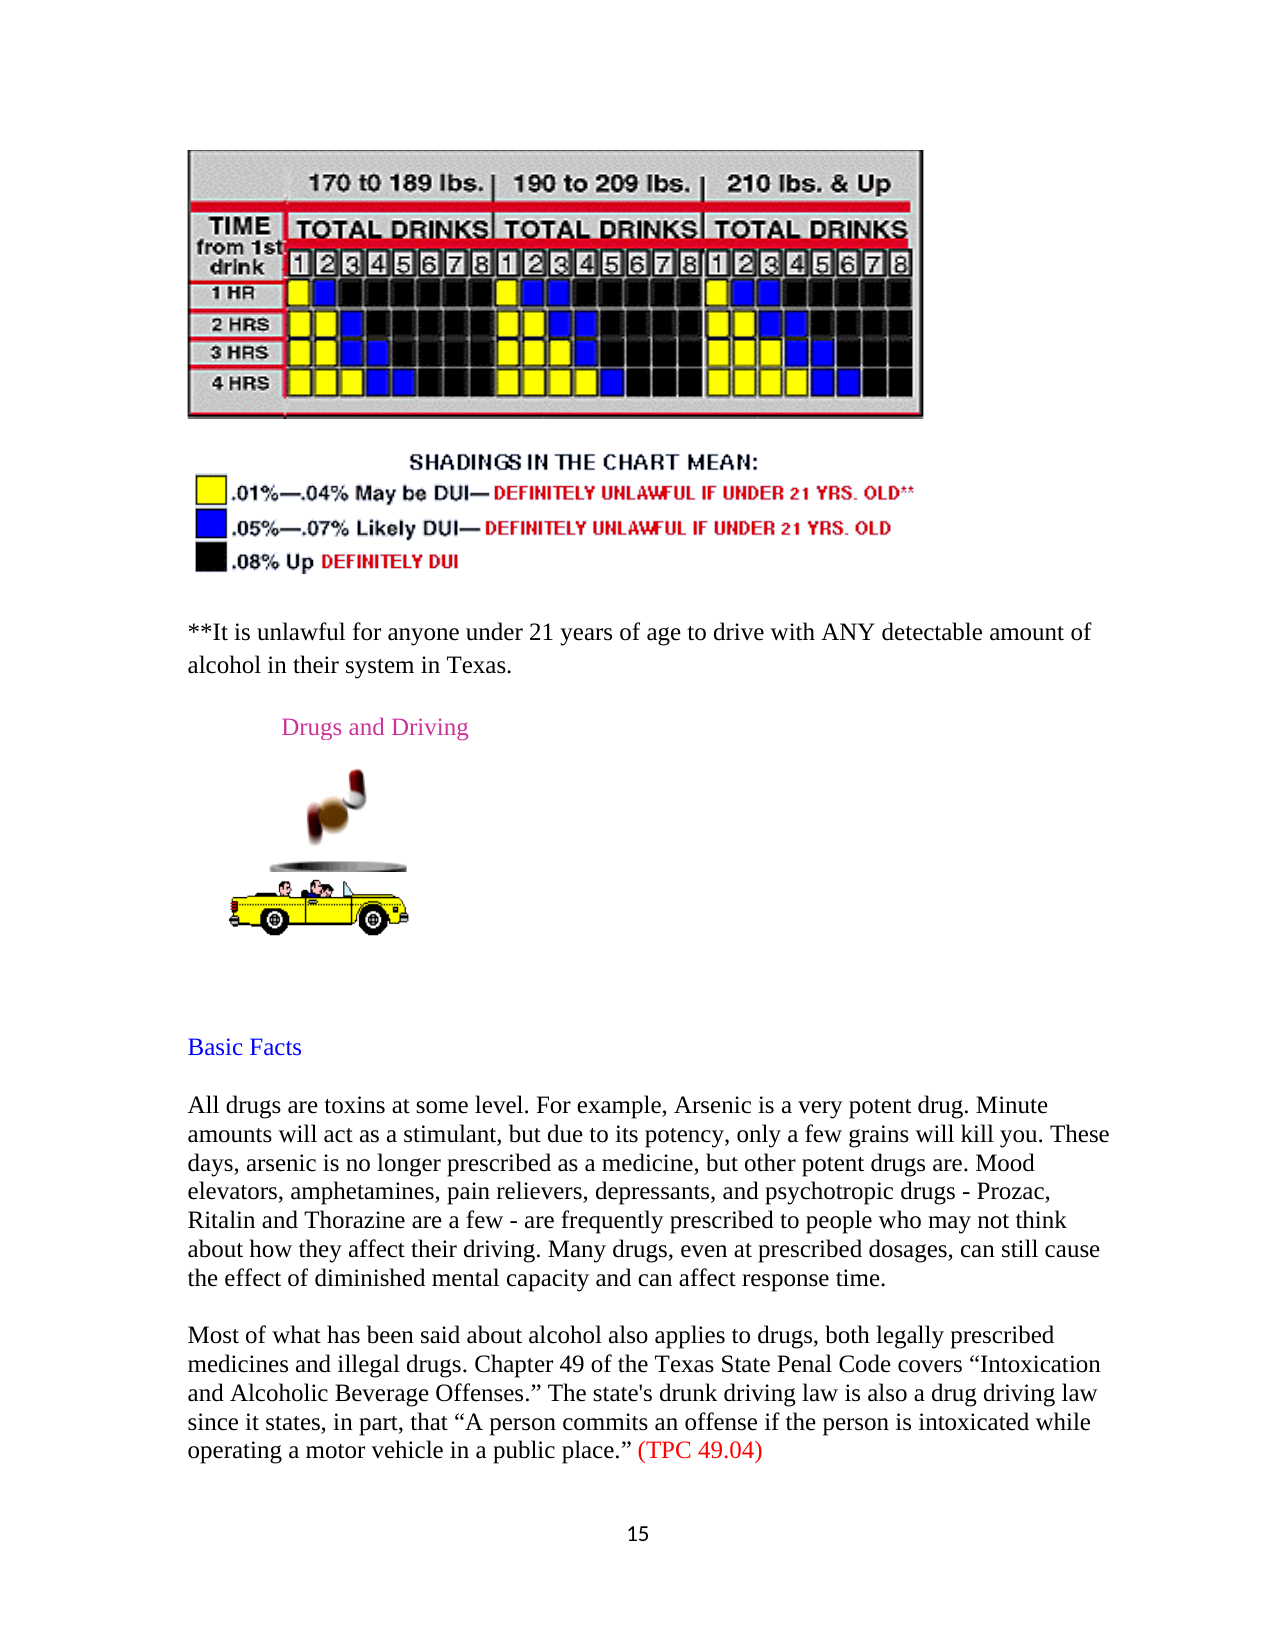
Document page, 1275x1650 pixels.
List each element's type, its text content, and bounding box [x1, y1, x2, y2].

text Basic Facts [187, 1032, 1125, 1061]
text All drugs are toxins at some level. For example, Arsenic is a very potent drug. Minute amounts will act as a stimulant, but due to its potency, only a few grains will kill you. These days, arsenic is no longer prescribed as a medicine, but other potent drugs are. Mood elevators, amphetamines, pain relievers, depressants, and psychotropic drugs - Prozac, Ritalin and Thorazine are a few - are frequently prescribed to people who may not think about how they affect their driving. Many drugs, even at prescribed dosages, can still cause the effect of diminished mental capacity and can affect response time. [187, 1090, 1125, 1291]
picture [187, 150, 924, 419]
picture [225, 740, 452, 872]
picture [187, 452, 979, 574]
picture [225, 877, 913, 940]
text Most of what has been said about alcohol also applies to drugs, both legally prescribed medicines and illegal drugs. Chapter 49 of the Texas State Penal Code covers “Intoxication and Alcoholic Beverage Offenses.” The state's drunk driving law is also a drug driving law since it states, in part, that “A person commits an offense if the person is intoxicated while operating a motor vehicle in a public place.” (TPC 49.04) [187, 1321, 1125, 1464]
